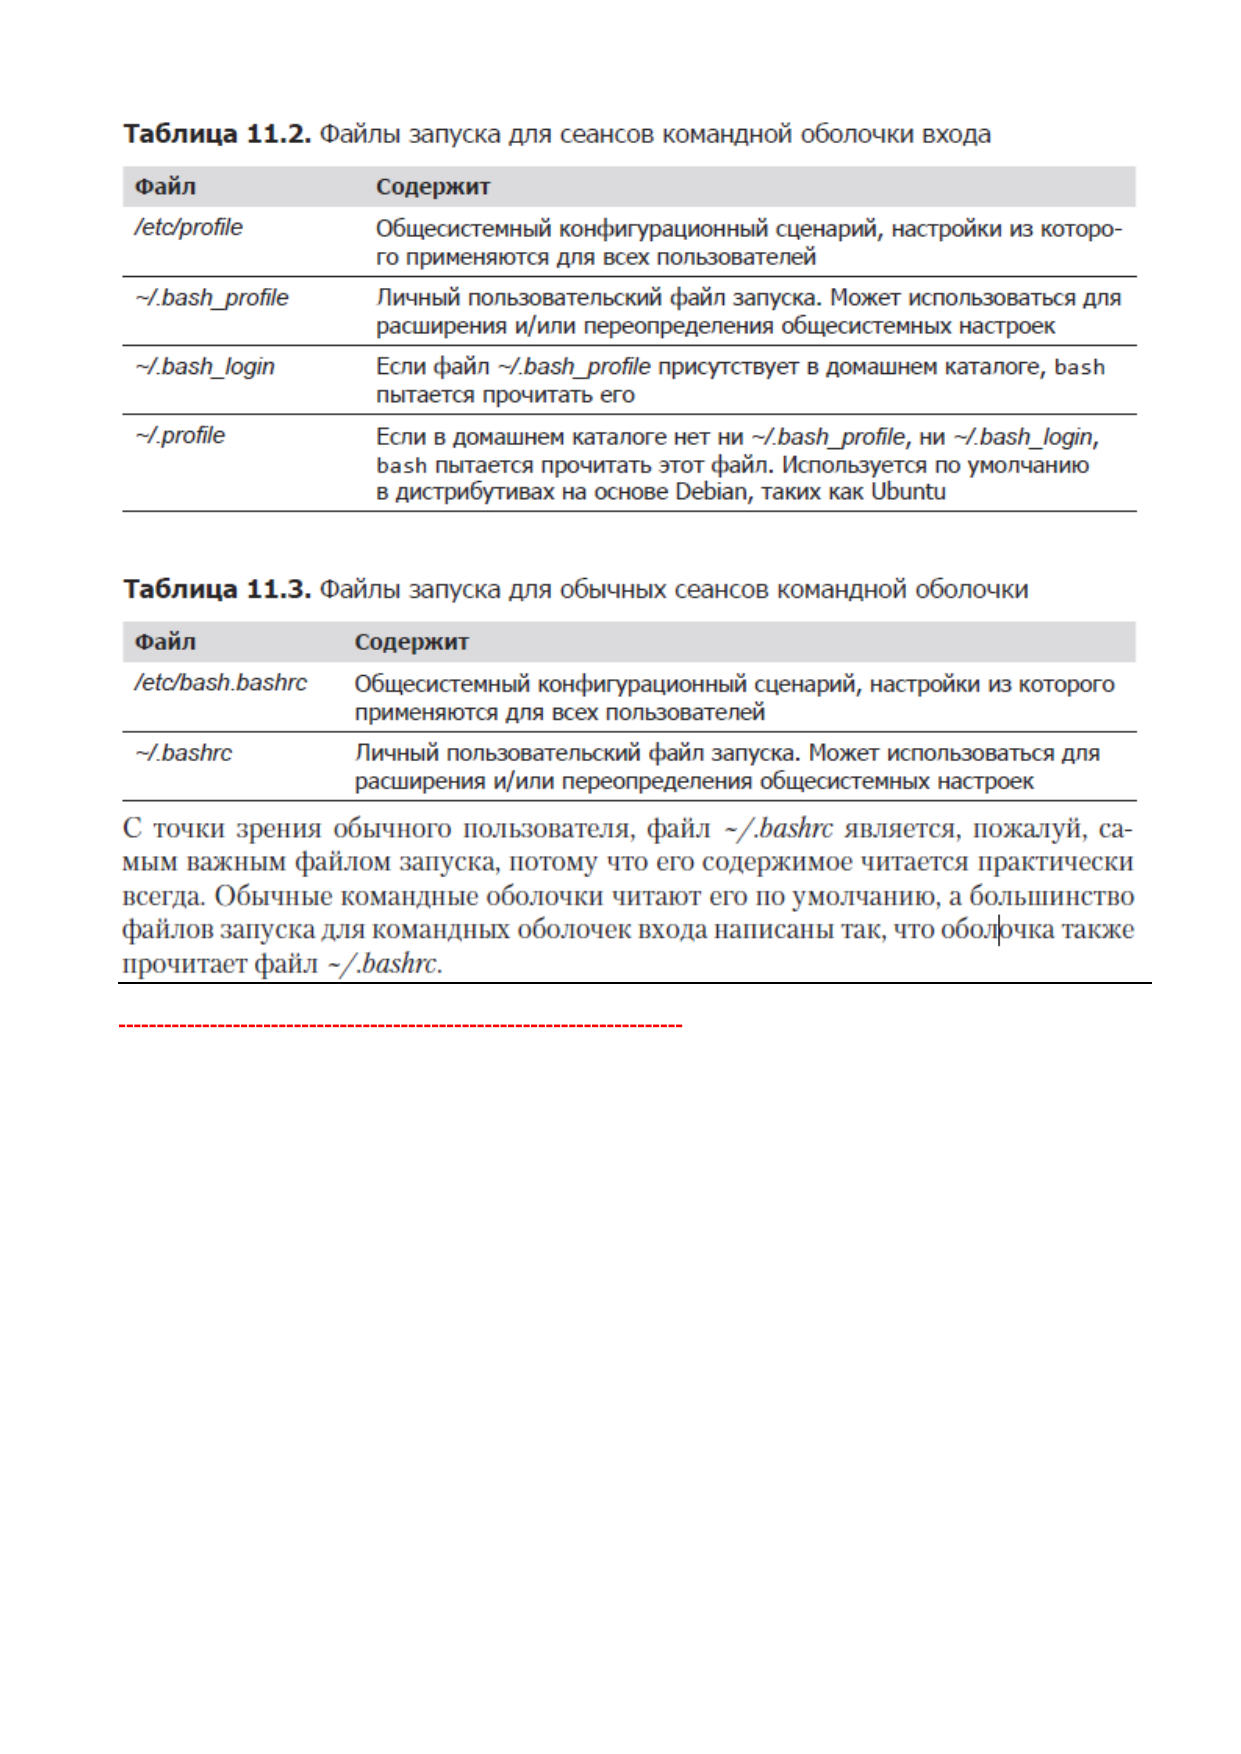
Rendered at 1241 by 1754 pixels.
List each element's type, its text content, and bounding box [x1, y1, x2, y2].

picture [118, 811, 1144, 981]
picture [118, 118, 1142, 808]
text -------------------------------------------------------------------------- [118, 1009, 1152, 1039]
